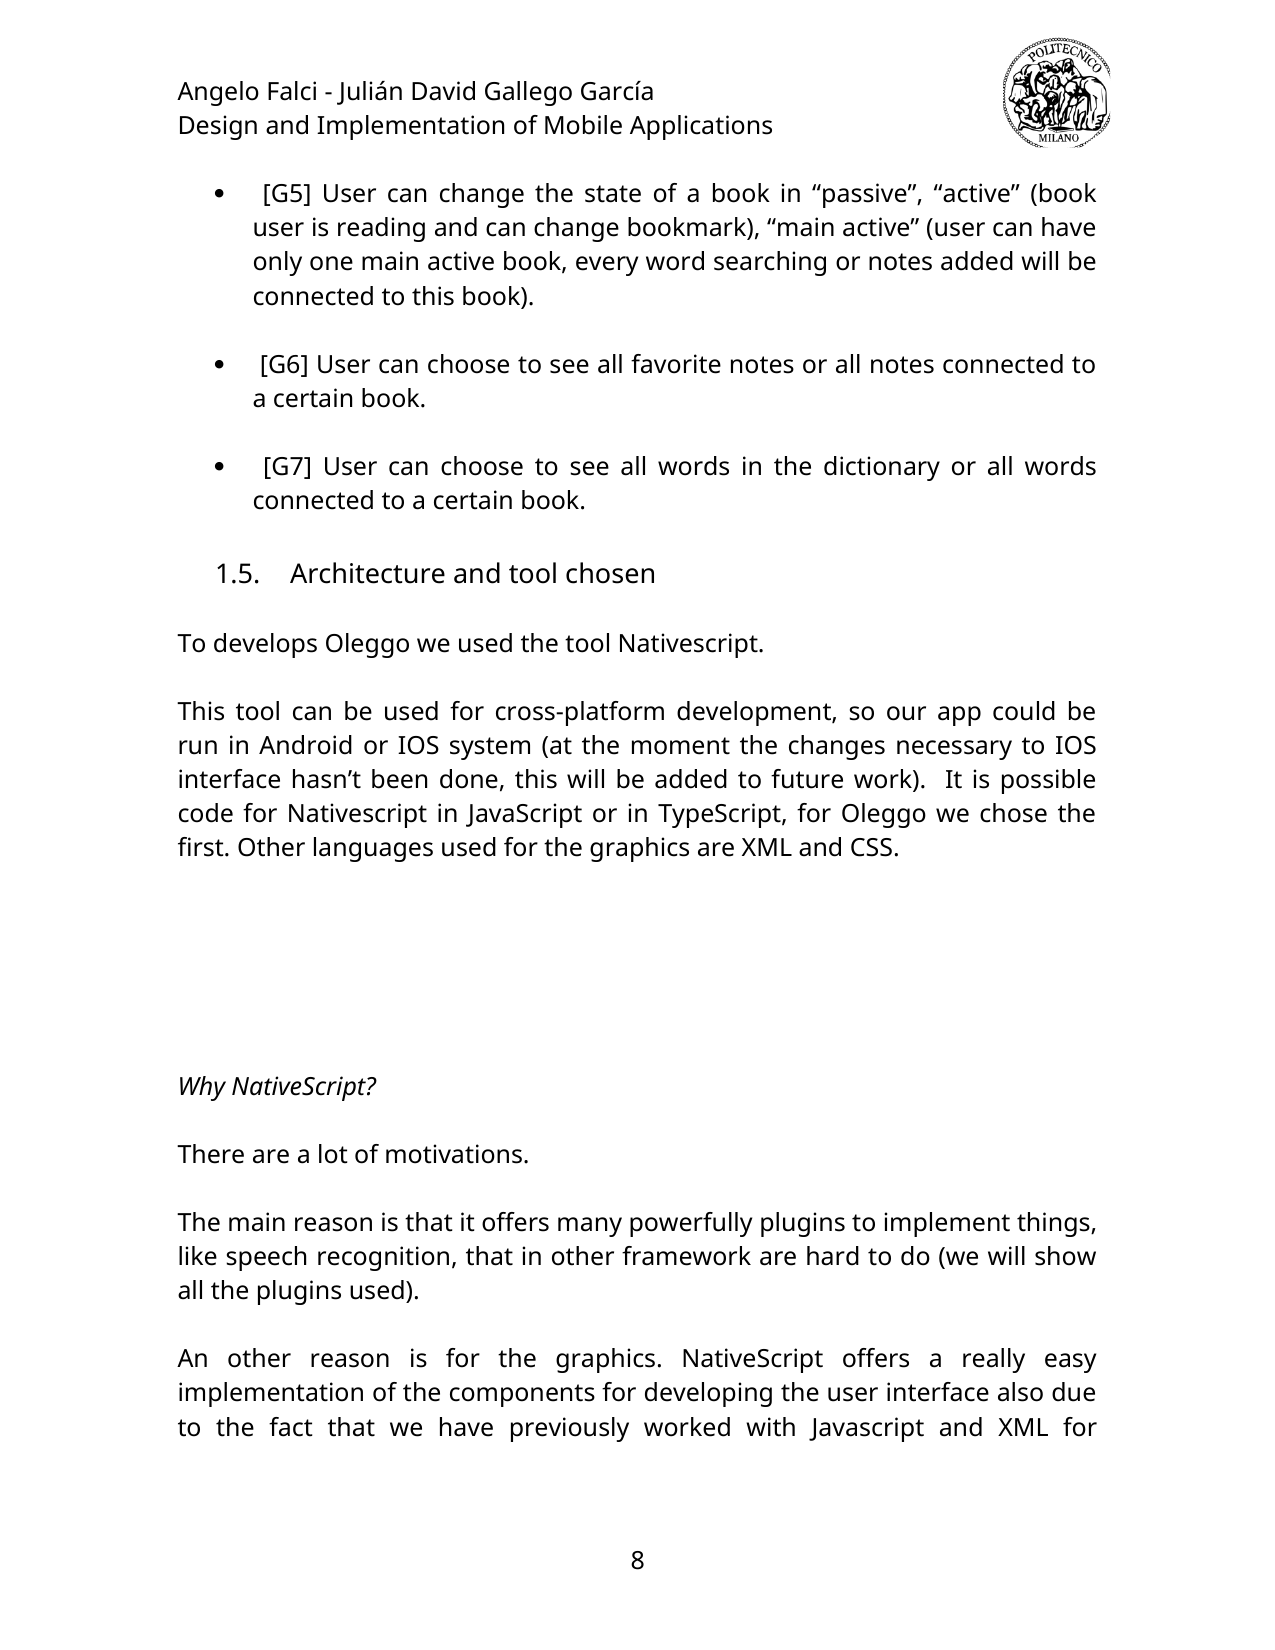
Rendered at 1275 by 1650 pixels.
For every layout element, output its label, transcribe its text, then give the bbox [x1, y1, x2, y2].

list [G6] User can choose to see all favorite notes or all notes connected to a certain book. [215, 346, 1098, 414]
text There are a lot of motivations. [177, 1137, 1098, 1171]
text This tool can be used for cross-platform development, so our app could be run in Android or IOS system (at the moment the changes necessary to IOS interface hasn’t been done, this will be added to future work). It is possible code for Nativescript in JavaScript or in TypeScript, for Oleggo we chose the first. Other languages used for the graphics are XML and CSS. [177, 694, 1098, 864]
picture [1001, 37, 1110, 146]
list [G5] User can change the state of a book in “passive”, “active” (book user is reading and can change bookmark), “main active” (user can have only one main active book, every word searching or notes added will be connected to this book). [215, 176, 1098, 312]
list [G7] User can choose to see all words in the dictionary or all words connected to a certain book. [215, 448, 1098, 517]
text To develops Oleggo we used the tool Nativescript. [177, 626, 1098, 660]
text The main reason is that it offers many powerfully plugins to implement things, like speech recognition, that in other framework are hard to do (we will show all the plugins used). [177, 1171, 1098, 1307]
subtitle Architecture and tool chosen [215, 555, 1098, 592]
text Why NativeScript? [177, 1068, 1098, 1103]
